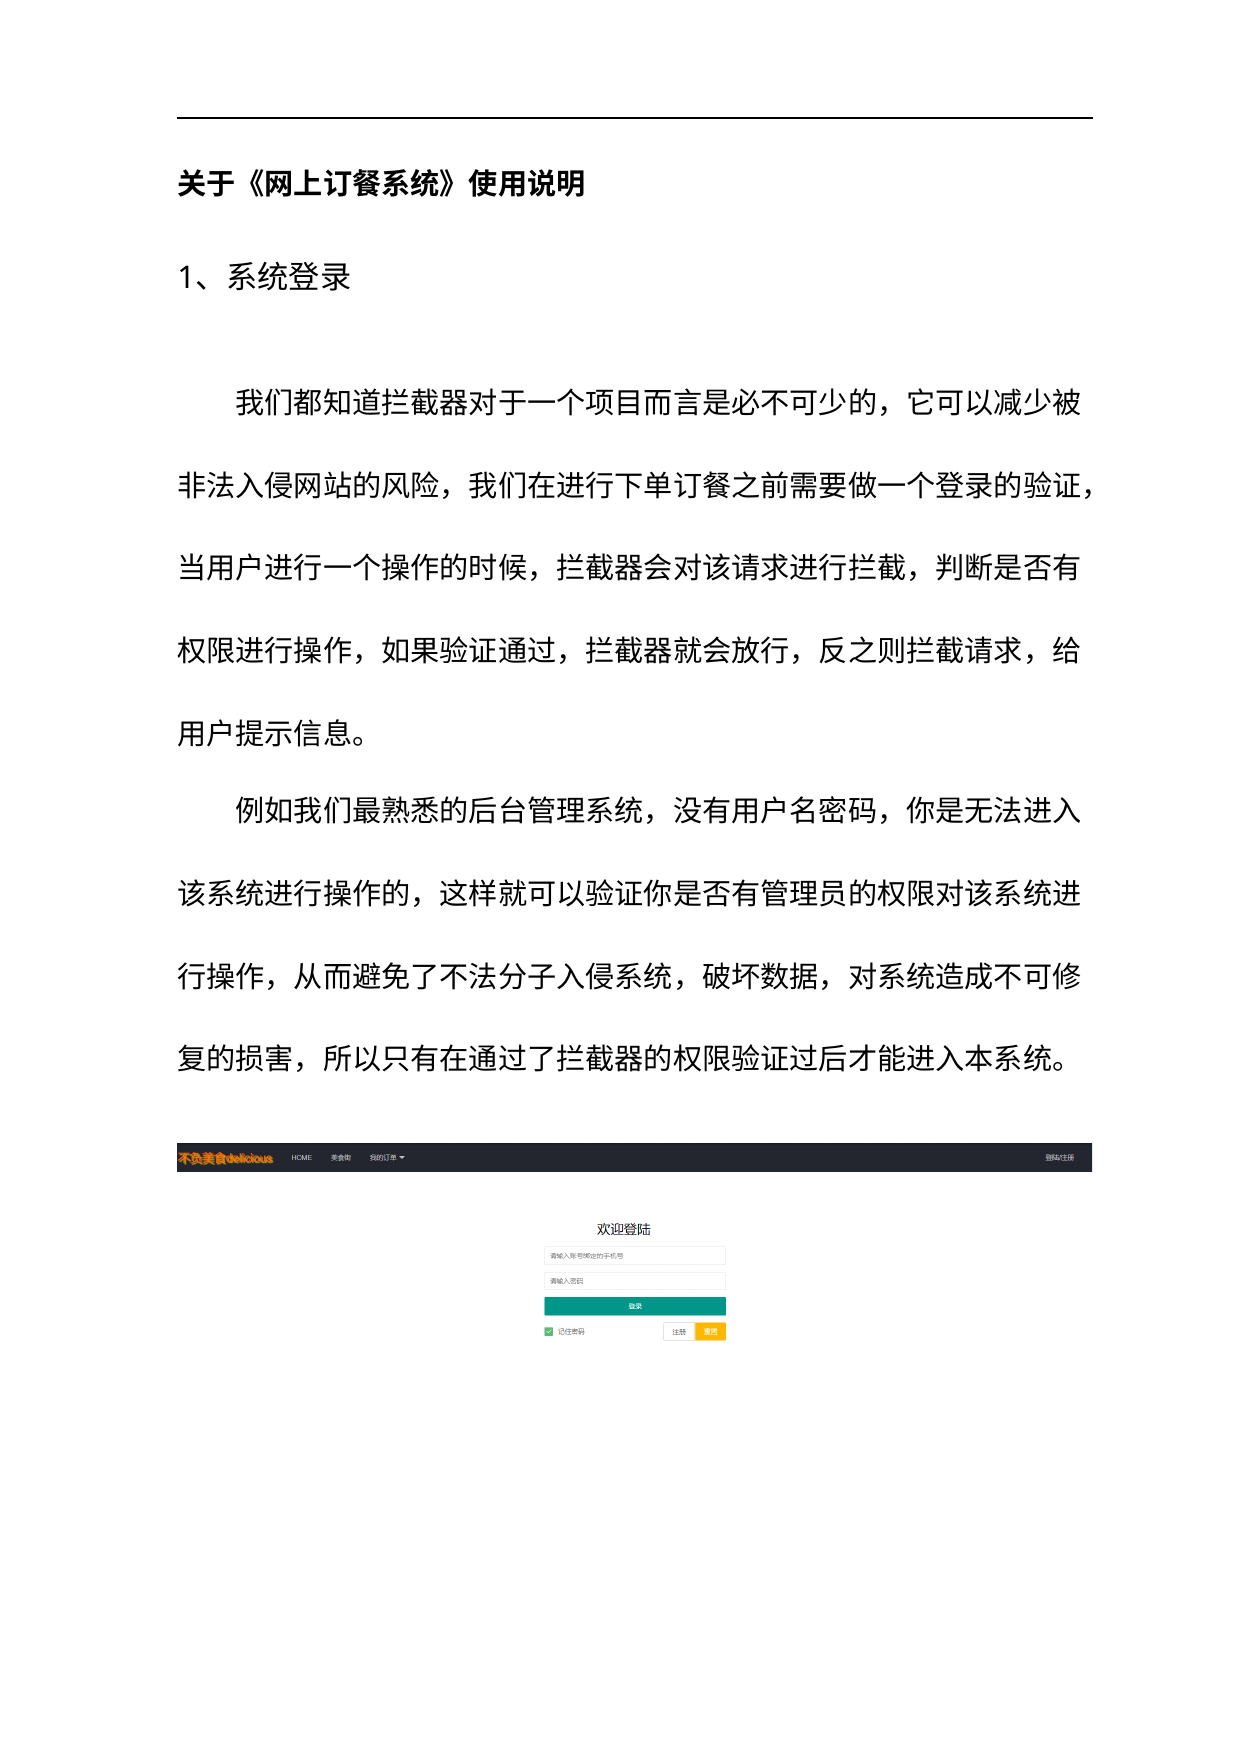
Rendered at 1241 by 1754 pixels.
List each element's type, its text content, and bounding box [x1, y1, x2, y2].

text 我们都知道拦截器对于一个项目而言是必不可少的，它可以减少被非法入侵网站的风险，我们在进行下单订餐之前需要做一个登录的验证，当用户进行一个操作的时候，拦截器会对该请求进行拦截，判断是否有权限进行操作，如果验证通过，拦截器就会放行，反之则拦截请求，给用户提示信息。 [177, 367, 1093, 765]
picture [177, 1142, 1093, 1544]
text 例如我们最熟悉的后台管理系统，没有用户名密码，你是无法进入该系统进行操作的，这样就可以验证你是否有管理员的权限对该系统进行操作，从而避免了不法分子入侵系统，破坏数据，对系统造成不可修复的损害，所以只有在通过了拦截器的权限验证过后才能进入本系统。 [177, 776, 1093, 1090]
text 关于《网上订餐系统》使用说明 [177, 148, 1093, 214]
subtitle 1、系统登录 [177, 242, 1093, 308]
